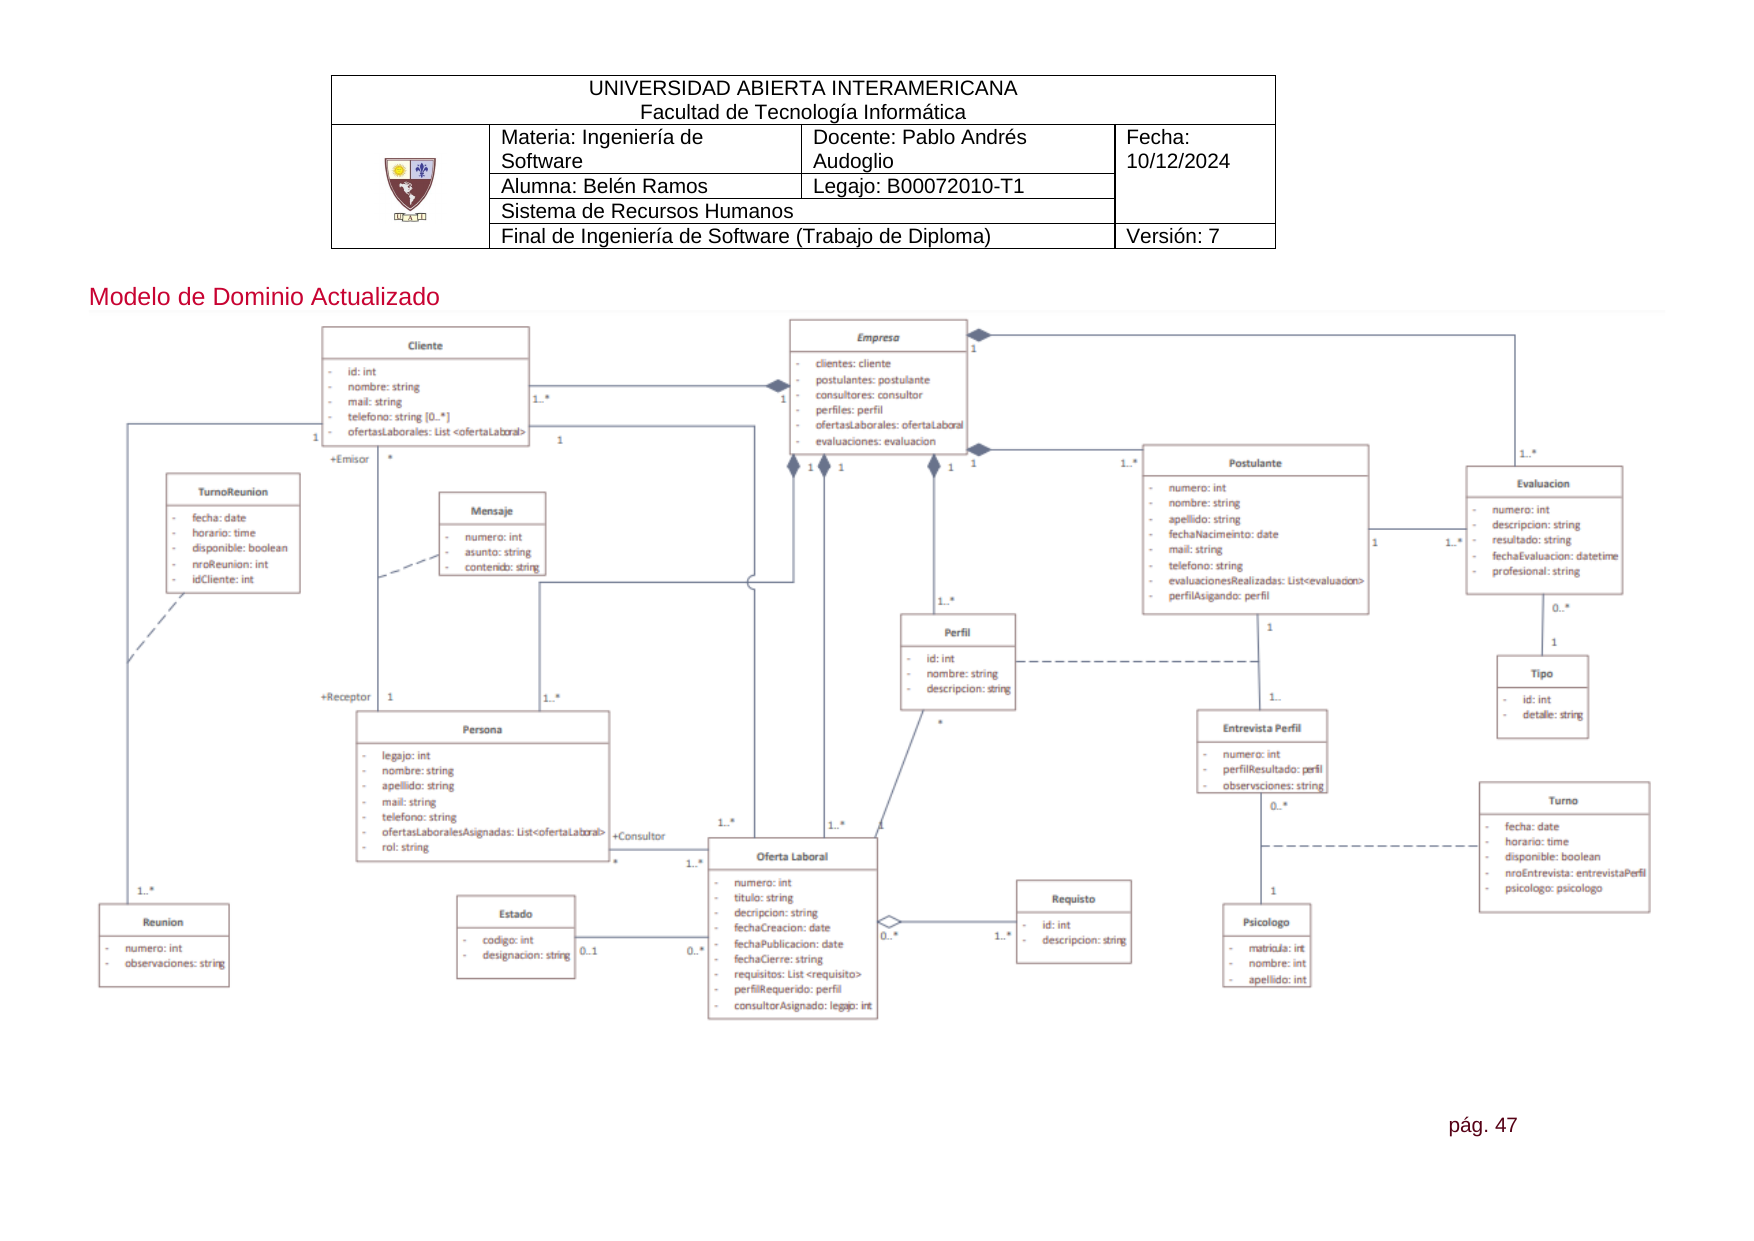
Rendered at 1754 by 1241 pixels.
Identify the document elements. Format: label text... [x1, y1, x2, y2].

subtitle Modelo de Dominio Actualizado [89, 282, 1518, 310]
picture [373, 153, 448, 224]
picture [88, 310, 1666, 1045]
